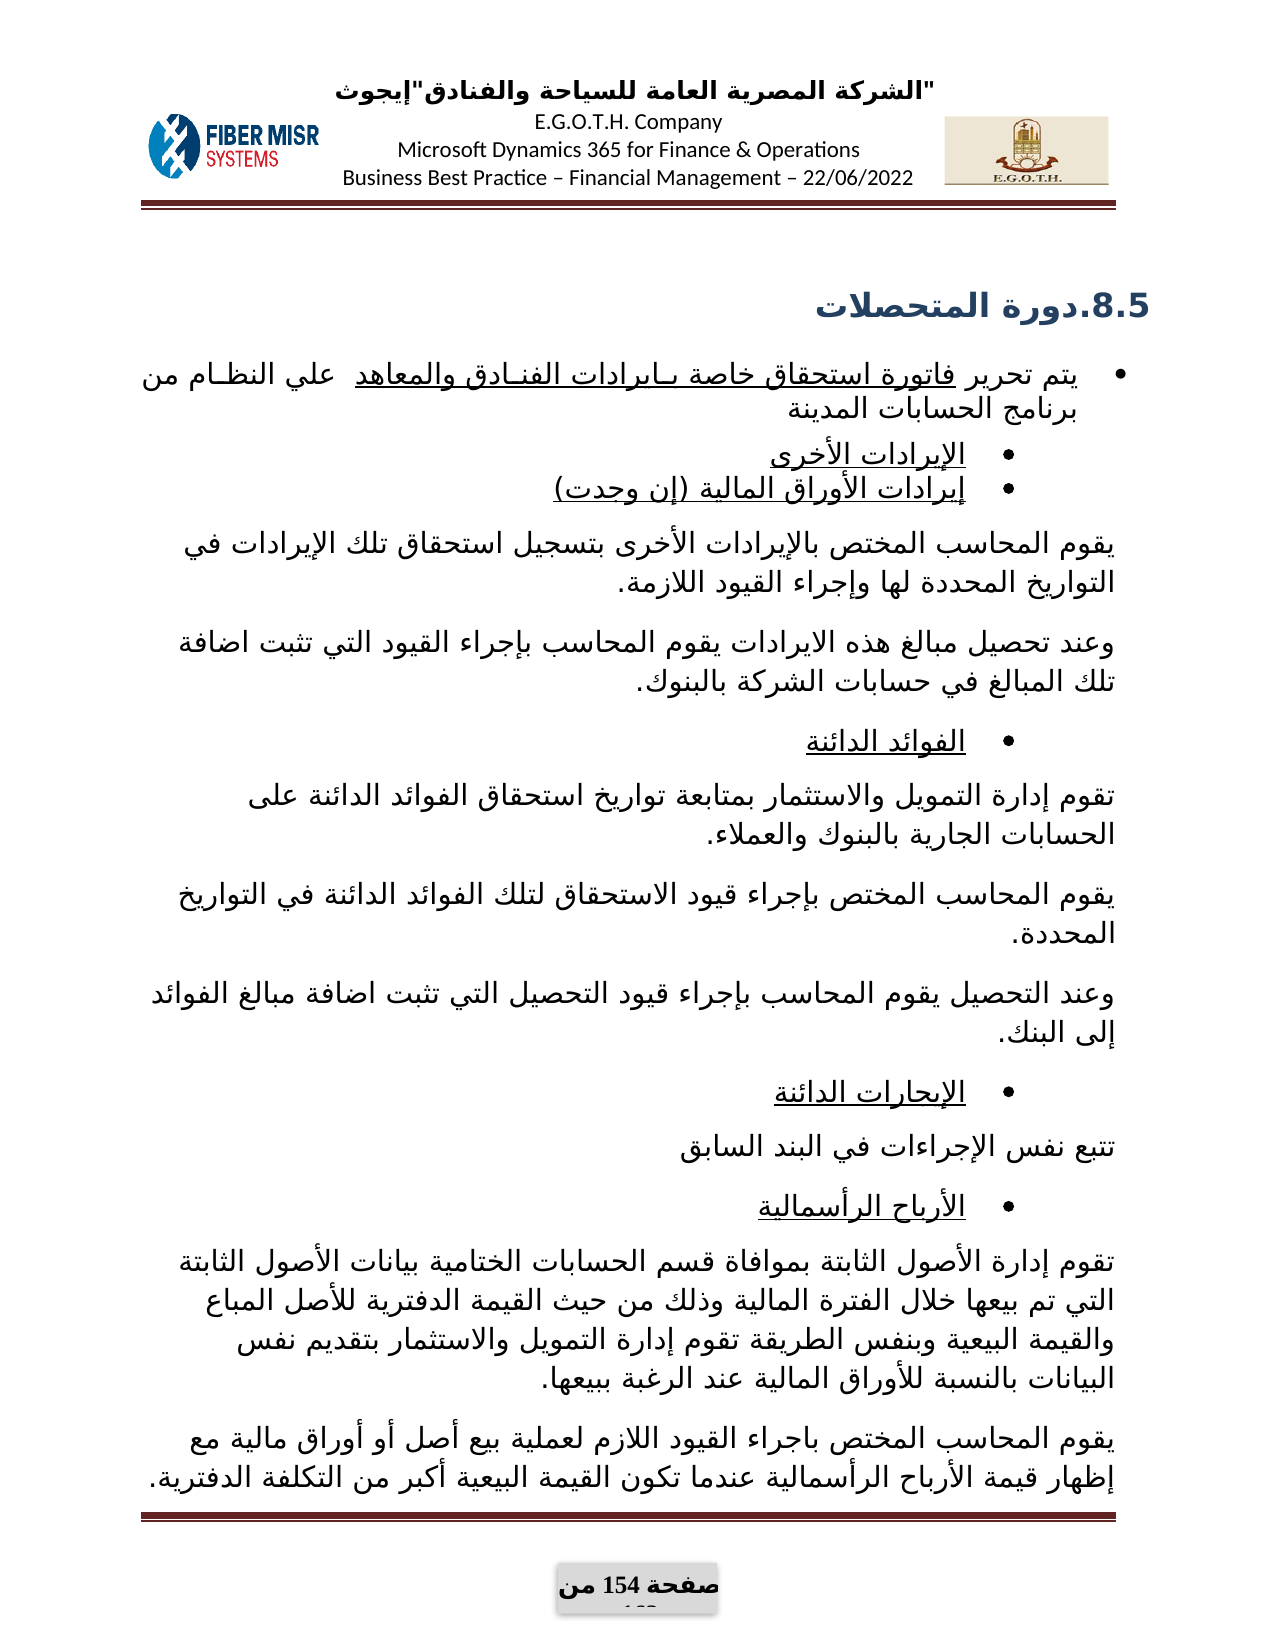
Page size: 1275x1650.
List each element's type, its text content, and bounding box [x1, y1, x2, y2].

text يقوم المحاسب المختص بالإيرادات الأخرى بتسجيل استحقاق تلك الإيرادات في التواريخ المحددة لها وإجراء القيود اللازمة. [141, 526, 1116, 599]
list الإيجارات الدائنة [141, 1075, 1003, 1109]
list إيرادات الأوراق المالية (إن وجدت) [141, 472, 1003, 506]
text تقوم إدارة الأصول الثابتة بموافاة قسم الحسابات الختامية بيانات الأصول الثابتة التي تم بيعها خلال الفترة المالية وذلك من حيث القيمة الدفترية للأصل المباع والقيمة البيعية وبنفس الطريقة تقوم إدارة التمويل والاستثمار بتقديم نفس البيانات بالنسبة للأوراق المالية عند الرغبة ببيعها. [141, 1244, 1116, 1395]
list دورة المتحصلات [141, 286, 1078, 325]
text تتبع نفس الإجراءات في البند السابق [141, 1130, 1116, 1164]
list الفوائد الدائنة [141, 724, 1003, 758]
text وعند تحصيل مبالغ هذه الايرادات يقوم المحاسب بإجراء القيود التي تثبت اضافة تلك المبالغ في حسابات الشركة بالبنوك. [141, 625, 1116, 698]
list يتم تحرير فاتورة استحقاق خاصة بايرادات الفنادق والمعاهد علي النظام من برنامج الحسابات المدينة [141, 357, 1116, 425]
text تقوم إدارة التمويل والاستثمار بمتابعة تواريخ استحقاق الفوائد الدائنة على الحسابات الجارية بالبنوك والعملاء. [141, 779, 1116, 852]
list الأرباح الرأسمالية [141, 1189, 1003, 1223]
text وعند التحصيل يقوم المحاسب بإجراء قيود التحصيل التي تثبت اضافة مبالغ الفوائد إلى البنك. [141, 976, 1116, 1049]
picture [944, 116, 1109, 185]
text يقوم المحاسب المختص بإجراء قيود الاستحقاق لتلك الفوائد الدائنة في التواريخ المحددة. [141, 877, 1116, 950]
picture [143, 104, 325, 186]
text يقوم المحاسب المختص باجراء القيود اللازم لعملية بيع أصل أو أوراق مالية مع إظهار قيمة الأرباح الرأسمالية عندما تكون القيمة البيعية أكبر من التكلفة الدفترية. [141, 1421, 1116, 1494]
list الإيرادات الأخرى [141, 438, 1003, 472]
